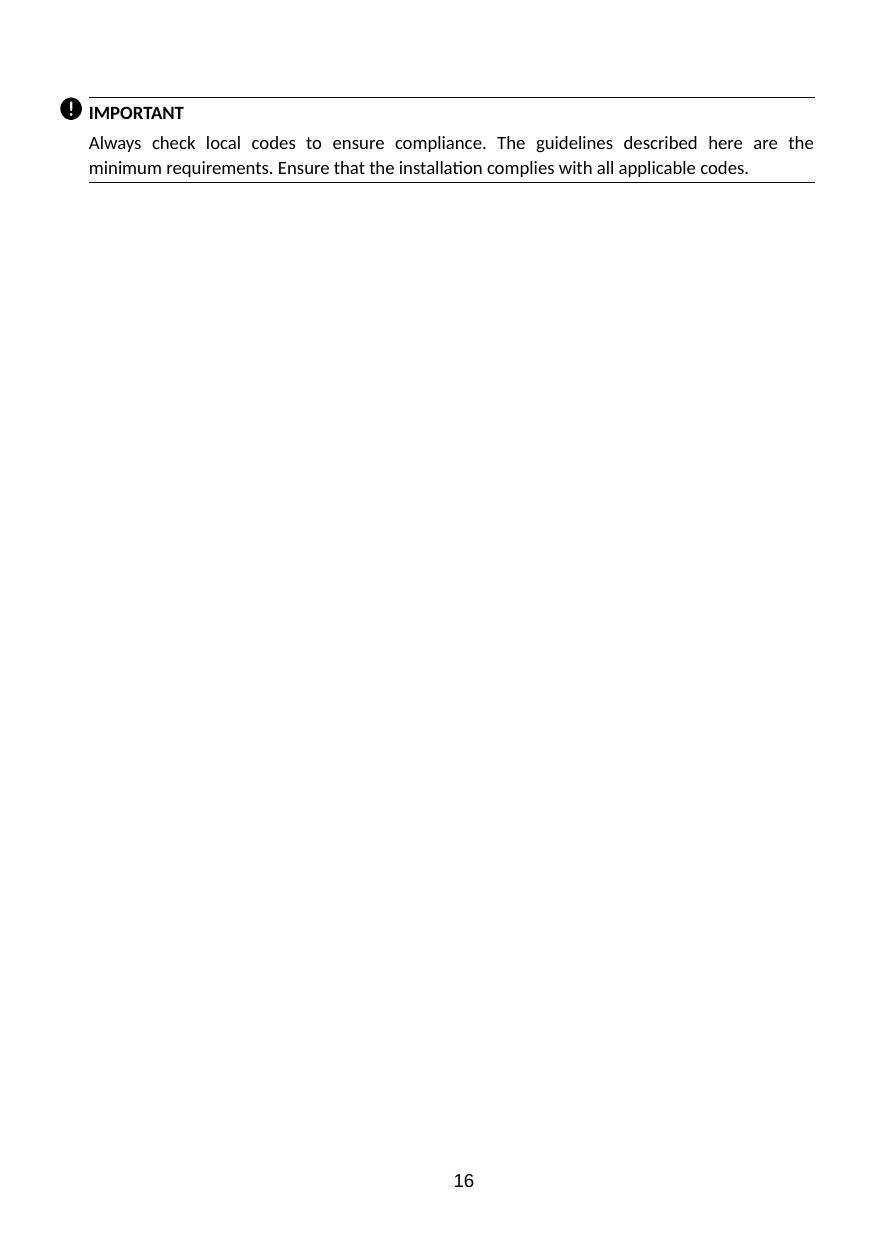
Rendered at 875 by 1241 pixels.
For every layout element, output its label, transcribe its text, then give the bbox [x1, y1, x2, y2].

text Always check local codes to ensure compliance. The guidelines described here are the minimum requirements. Ensure that the installation complies with all applicable codes. [89, 127, 815, 182]
text IMPORTANT [89, 98, 815, 125]
picture [59, 96, 83, 121]
